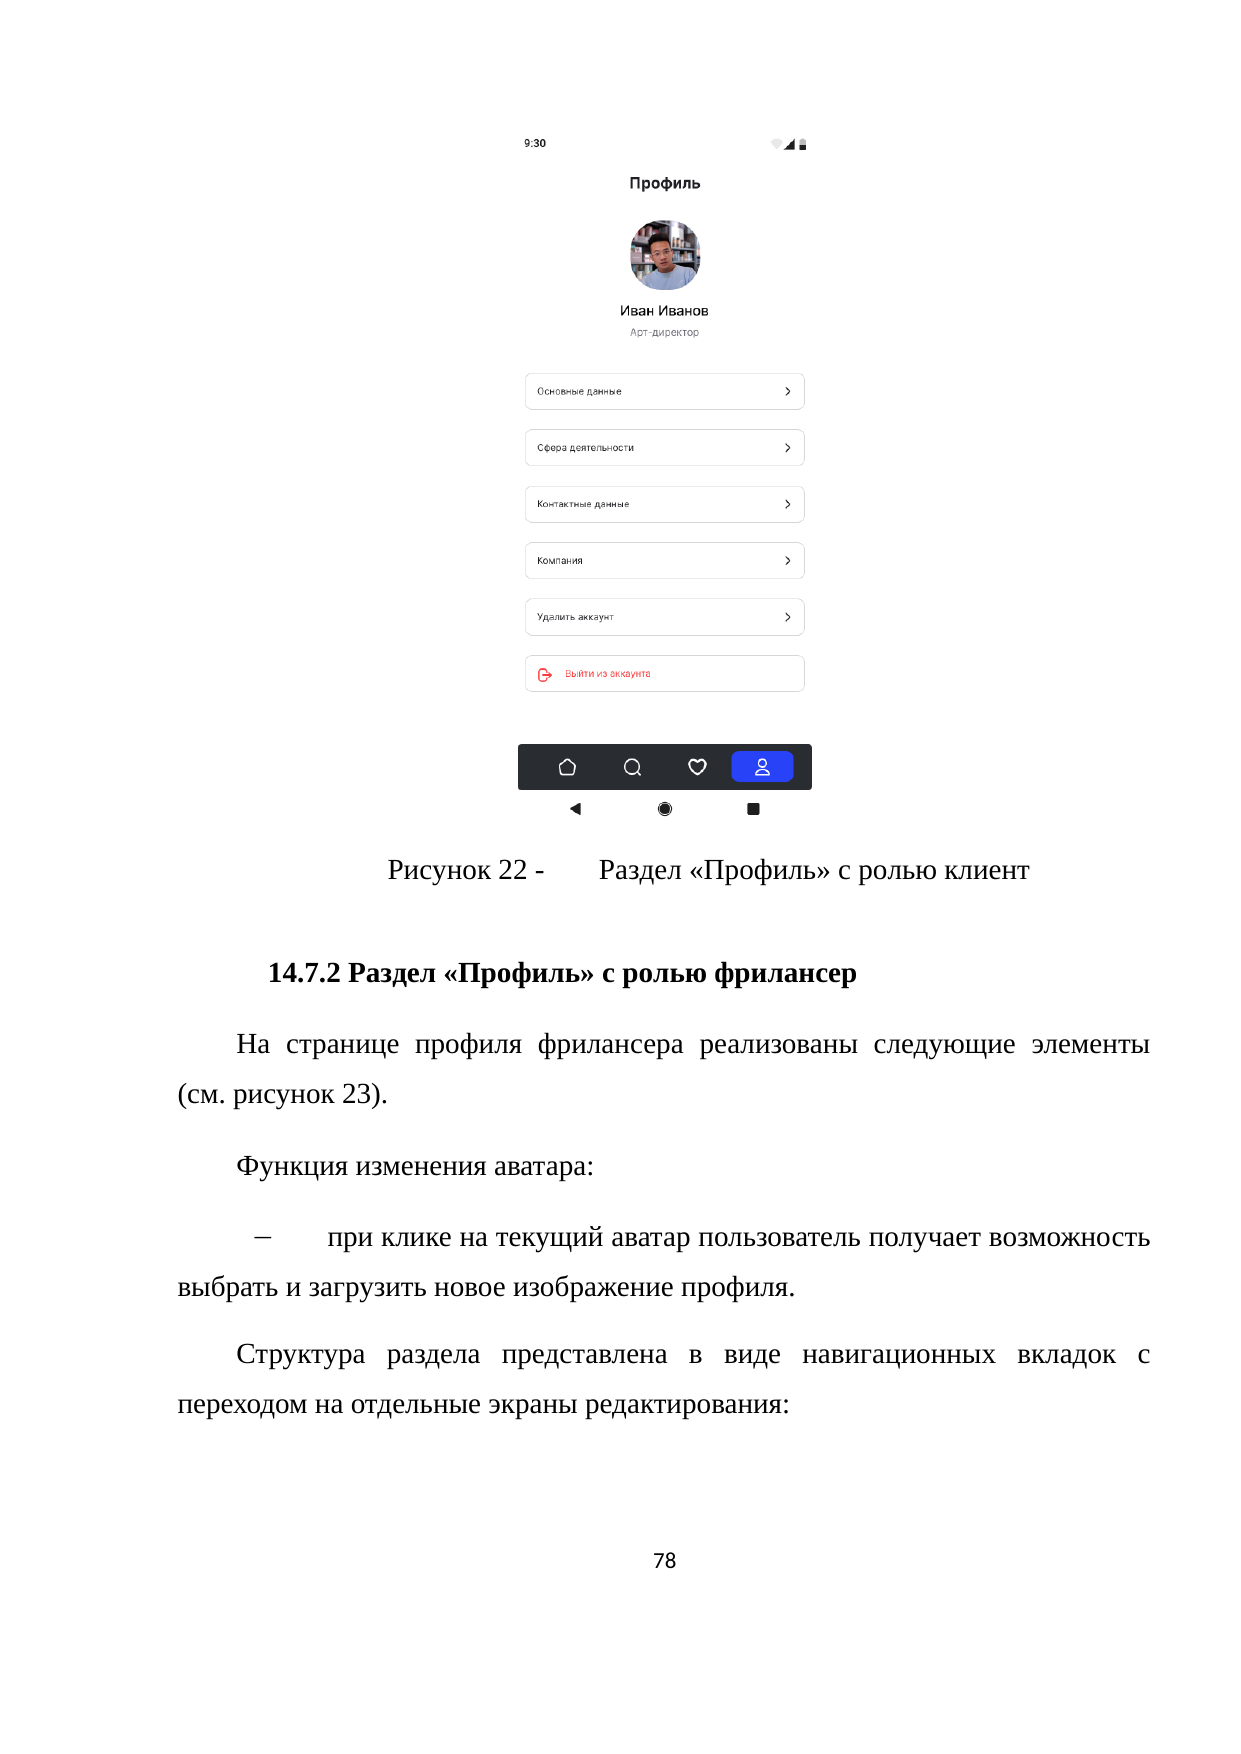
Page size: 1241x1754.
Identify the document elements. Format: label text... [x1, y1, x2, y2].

text Структура раздела представлена в виде навигационных вкладок с переходом на отдельные экраны редактирования: [177, 1336, 1152, 1420]
text Раздел «Профиль» с ролью фрилансер [268, 955, 1152, 989]
text На странице профиля фрилансера реализованы следующие элементы (см. рисунок 23). [177, 1026, 1152, 1110]
text при клике на текущий аватар пользователь получает возможность выбрать и загрузить новое изображение профиля. [177, 1219, 1152, 1303]
picture [505, 118, 824, 827]
text Раздел «Профиль» с ролью клиент [266, 852, 1152, 885]
text Функция изменения аватара: [177, 1148, 1152, 1181]
